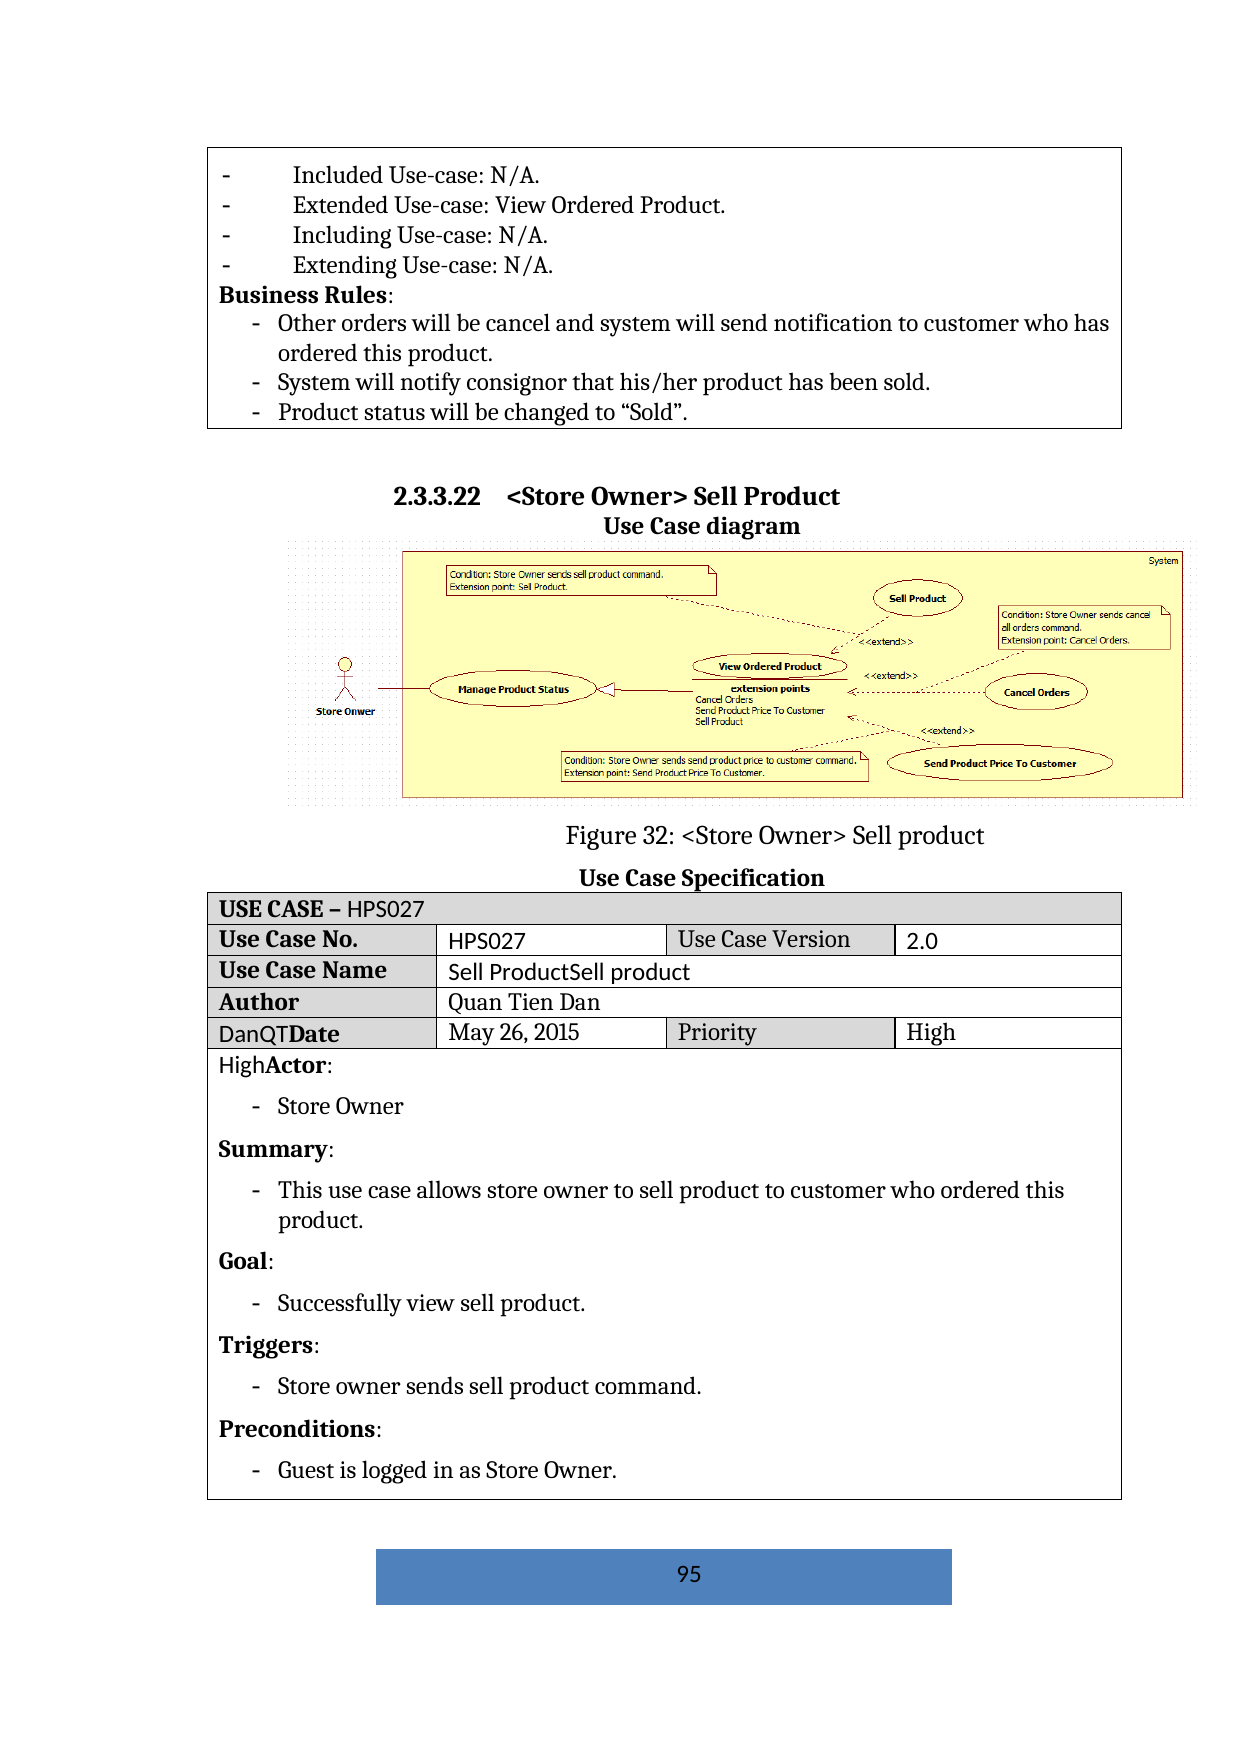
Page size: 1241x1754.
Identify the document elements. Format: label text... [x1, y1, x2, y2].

table_header USE CASE – [208, 893, 1121, 924]
list Use Case Specification [282, 863, 1122, 892]
text Figure 32: <Store Owner> Sell product [428, 820, 1122, 851]
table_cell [208, 148, 1121, 428]
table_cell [208, 1049, 1121, 1498]
table_cell Use Case Version [667, 925, 894, 955]
table_cell Date [208, 1018, 436, 1048]
table_cell Use Case Name [208, 956, 436, 987]
table_cell Use Case No. [208, 925, 436, 955]
subtitle <Store Owner> Sell Product [393, 481, 1122, 512]
picture [282, 541, 1197, 808]
table_cell Author [208, 988, 436, 1017]
table_cell [437, 956, 1121, 987]
list Use Case diagram [282, 512, 1122, 541]
table_cell Priority [667, 1018, 894, 1048]
